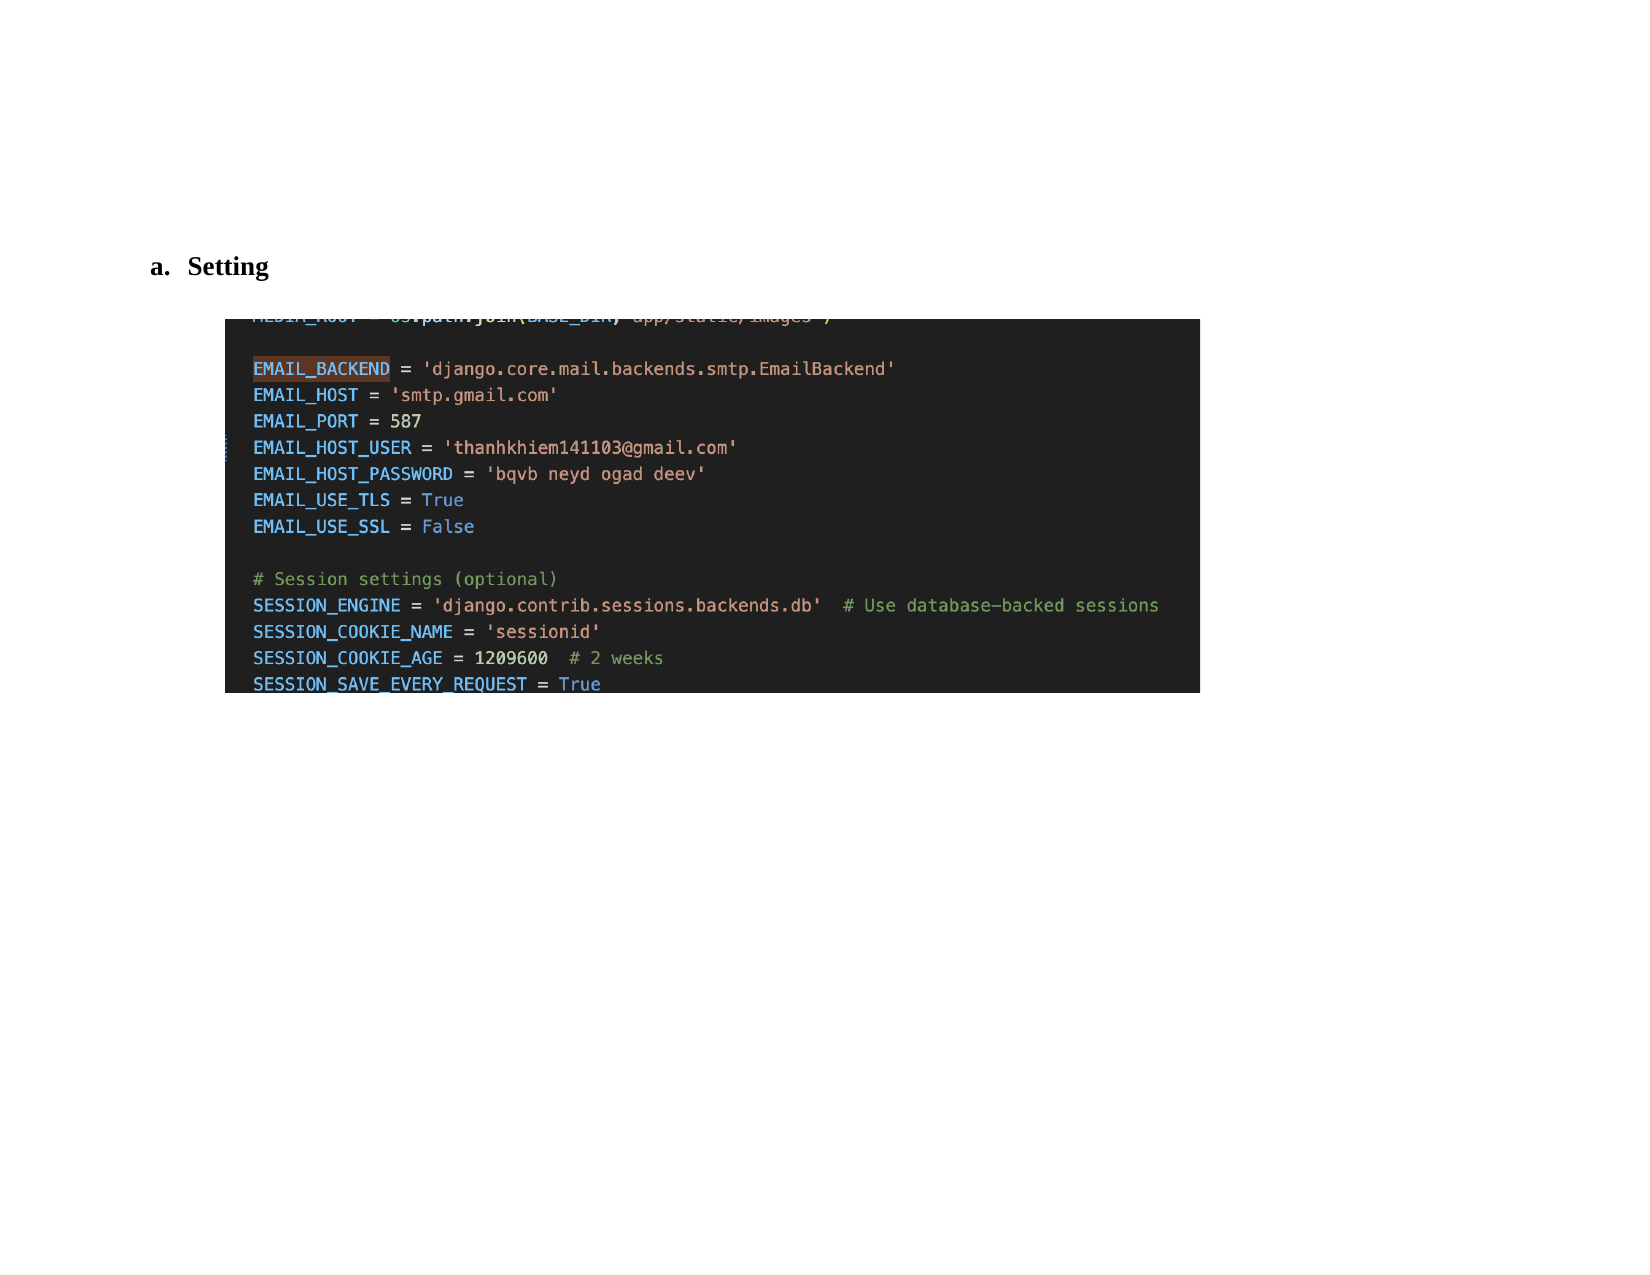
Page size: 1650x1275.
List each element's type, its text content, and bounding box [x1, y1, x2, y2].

list Setting [150, 250, 1500, 282]
picture [225, 319, 1200, 693]
